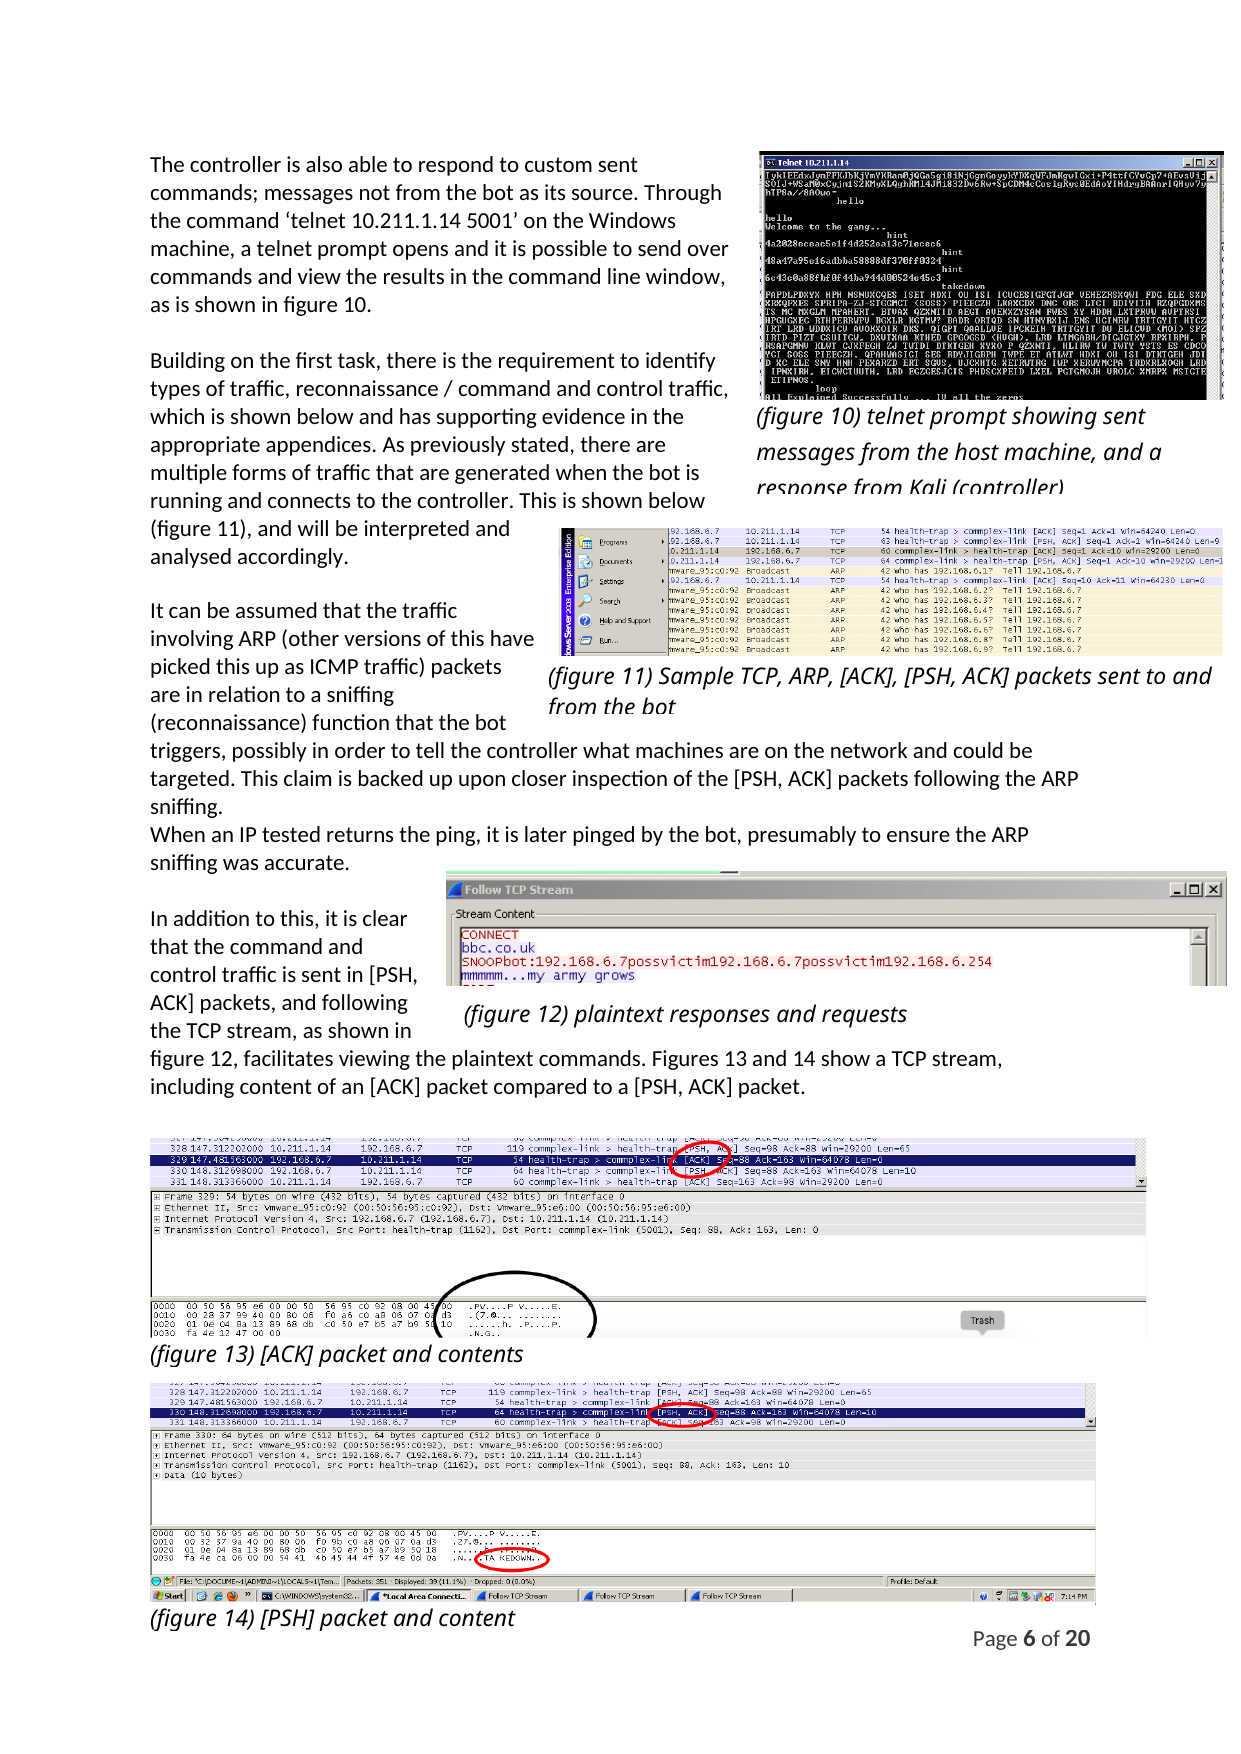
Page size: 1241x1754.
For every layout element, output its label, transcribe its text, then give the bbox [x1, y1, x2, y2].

picture [759, 151, 1224, 400]
text When an IP tested returns the ping, it is later pinged by the bot, presumably to ensure the ARP sniffing was accurate. [150, 820, 1090, 876]
picture [446, 871, 1227, 986]
text Building on the first task, there is the requirement to identify types of traffic, reconnaissance / command and control traffic, which is shown below and has supporting evidence in the appropriate appendices. As previously stated, there are multiple forms of traffic that are generated when the bot is running and connects to the controller. This is shown below (figure 11), and will be interpreted and analysed accordingly. [150, 346, 1090, 570]
text It can be assumed that the traffic involving ARP (other versions of this have picked this up as ICMP traffic) packets are in relation to a sniffing (reconnaissance) function that the bot triggers, possibly in order to tell the controller what machines are on the network and could be targeted. This claim is backed up upon closer inspection of the [PSH, ACK] packets following the ARP sniffing. [150, 596, 1090, 820]
picture [150, 1383, 1096, 1601]
text The controller is also able to respond to custom sent commands; messages not from the bot as its source. Through the command ‘telnet 10.211.1.14 5001’ on the Windows machine, a telnet prompt opens and it is possible to send over commands and view the results in the command line window, as is shown in figure 10. [150, 150, 1090, 318]
text In addition to this, it is clear that the command and control traffic is sent in [PSH, ACK] packets, and following the TCP stream, as shown in figure 12, facilitates viewing the plaintext commands. Figures 13 and 14 show a TCP stream, including content of an [ACK] packet compared to a [PSH, ACK] packet. [150, 904, 1090, 1100]
picture [150, 1138, 1147, 1337]
picture [558, 528, 1223, 656]
